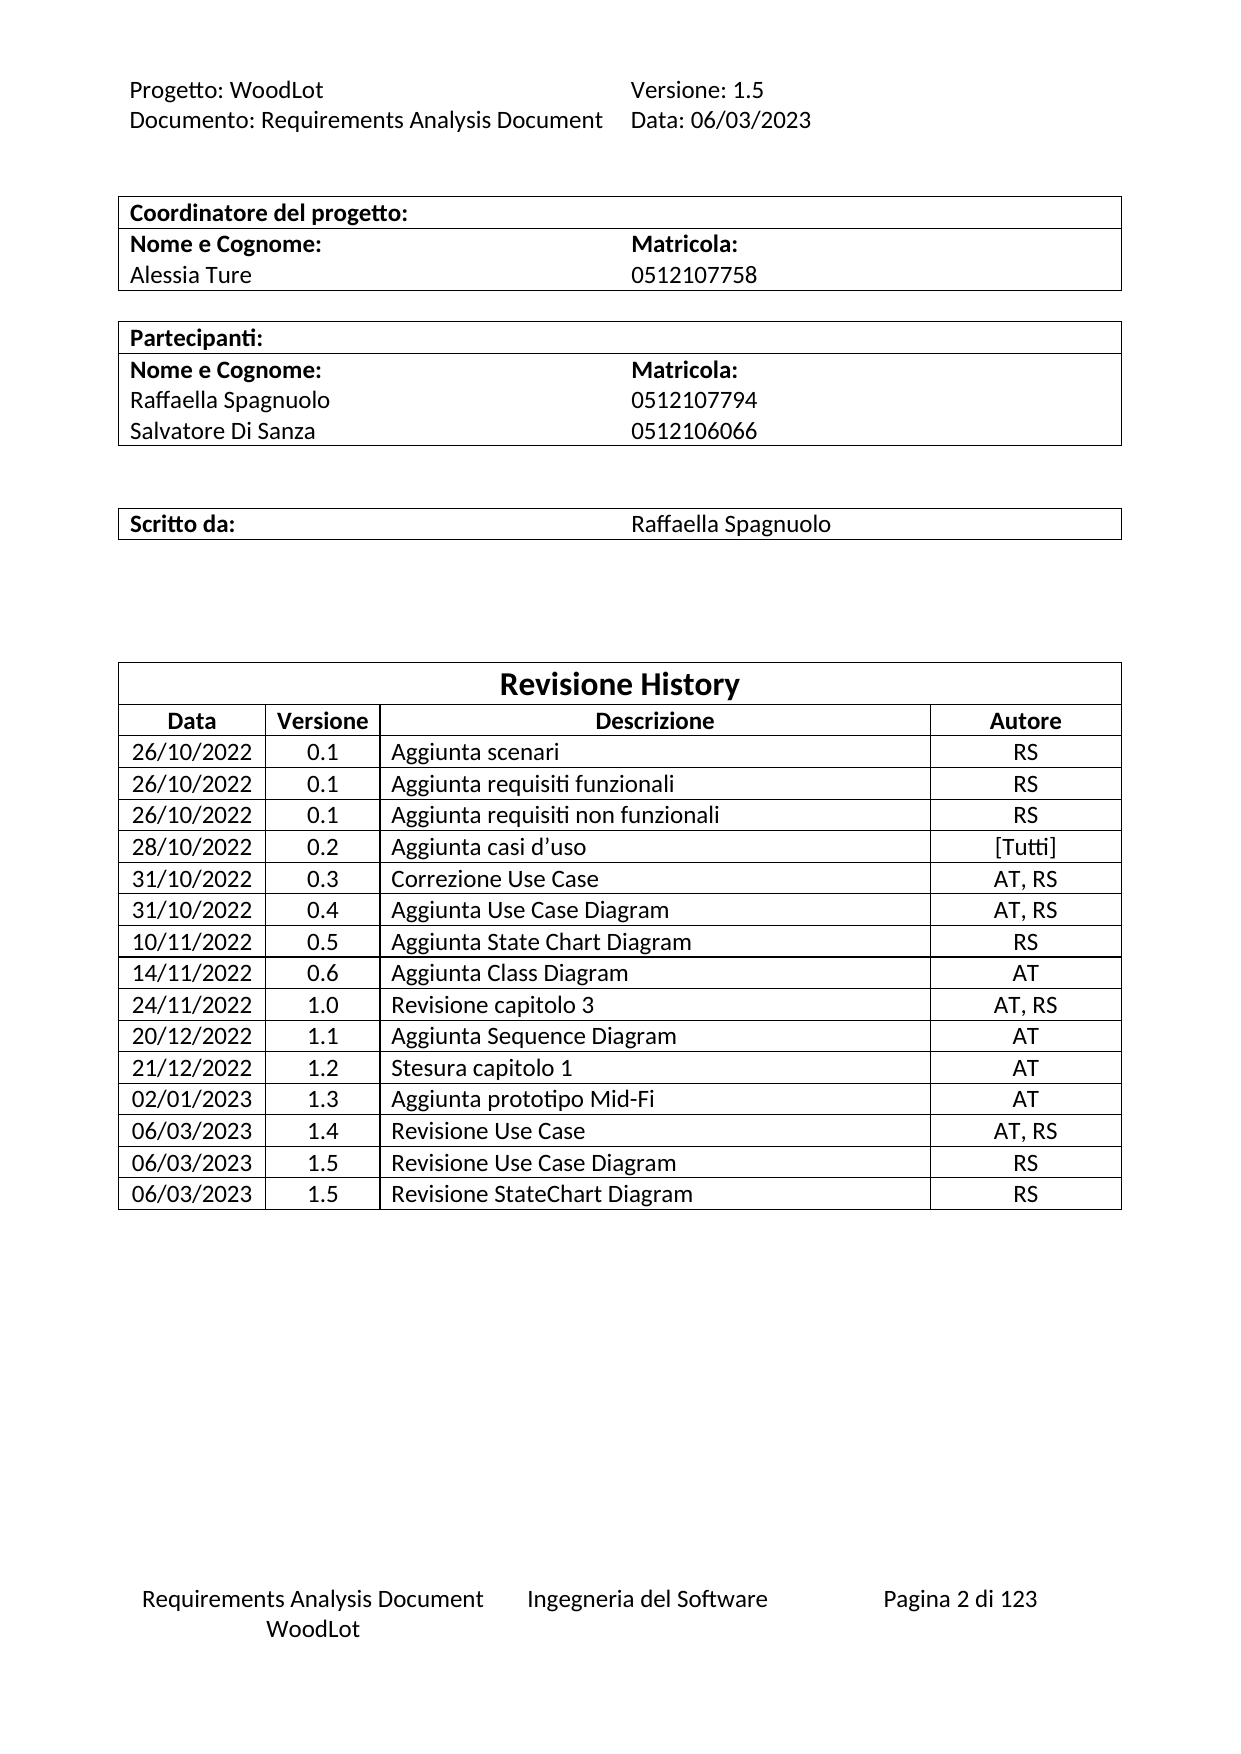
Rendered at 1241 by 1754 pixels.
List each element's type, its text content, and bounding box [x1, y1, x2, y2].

table_cell [Tutti] [931, 831, 1121, 862]
table_header Revisione History [119, 663, 1121, 704]
table_cell 0512107758 [620, 259, 1121, 289]
table_cell 0.6 [266, 958, 379, 988]
table_cell 31/10/2022 [119, 894, 265, 925]
table_cell AT [931, 1052, 1121, 1083]
table_cell AT [931, 1021, 1121, 1051]
table_cell 26/10/2022 [119, 768, 265, 798]
table_cell 1.1 [266, 1021, 379, 1051]
table_cell 0.1 [266, 736, 379, 767]
table_cell 0.3 [266, 863, 379, 893]
table_cell Nome e Cognome: [119, 229, 620, 259]
table_cell Revisione Use Case Diagram [381, 1147, 930, 1177]
table_cell 20/12/2022 [119, 1021, 265, 1051]
table_cell AT, RS [931, 863, 1121, 893]
table_cell Matricola: [620, 354, 1121, 384]
table_cell AT [931, 958, 1121, 988]
table_cell Aggiunta casi d’uso [381, 831, 930, 862]
table_cell 0.2 [266, 831, 379, 862]
table_cell 0512107794 [620, 384, 1121, 415]
table_cell 1.3 [266, 1084, 379, 1114]
table_cell RS [931, 926, 1121, 956]
table_cell RS [931, 800, 1121, 830]
table_cell 28/10/2022 [119, 831, 265, 862]
table_cell RS [931, 736, 1121, 767]
table_cell Stesura capitolo 1 [381, 1052, 930, 1083]
table_cell 1.5 [266, 1178, 379, 1209]
table_cell 24/11/2022 [119, 989, 265, 1019]
table_cell 0.1 [266, 800, 379, 830]
table_cell Aggiunta requisiti funzionali [381, 768, 930, 798]
table_cell AT, RS [931, 894, 1121, 925]
table_header Scritto da: [119, 509, 620, 539]
table_cell 1.5 [266, 1147, 379, 1177]
table_cell AT, RS [931, 1115, 1121, 1146]
table_cell Raffaella Spagnuolo [119, 384, 620, 415]
table_cell Salvatore Di Sanza [119, 415, 620, 445]
table_cell 06/03/2023 [119, 1178, 265, 1209]
table_cell 26/10/2022 [119, 736, 265, 767]
table_cell Nome e Cognome: [119, 354, 620, 384]
table_cell 1.2 [266, 1052, 379, 1083]
table_cell RS [931, 1147, 1121, 1177]
table_cell RS [931, 1178, 1121, 1209]
table_cell Aggiunta State Chart Diagram [381, 926, 930, 956]
table_cell RS [931, 768, 1121, 798]
table_cell Aggiunta scenari [381, 736, 930, 767]
table_header Raffaella Spagnuolo [620, 509, 1121, 539]
table_cell 10/11/2022 [119, 926, 265, 956]
table_cell 0.5 [266, 926, 379, 956]
table_cell Aggiunta requisiti non funzionali [381, 800, 930, 830]
table_cell 21/12/2022 [119, 1052, 265, 1083]
table_cell 0.4 [266, 894, 379, 925]
table_cell 26/10/2022 [119, 800, 265, 830]
table_cell 06/03/2023 [119, 1147, 265, 1177]
table_cell AT [931, 1084, 1121, 1114]
table_cell Revisione Use Case [381, 1115, 930, 1146]
table_cell Aggiunta prototipo Mid-Fi [381, 1084, 930, 1114]
table_cell 06/03/2023 [119, 1115, 265, 1146]
table_cell Revisione capitolo 3 [381, 989, 930, 1019]
table_cell 0512106066 [620, 415, 1121, 445]
table_cell Descrizione [381, 705, 930, 735]
table_cell Revisione StateChart Diagram [381, 1178, 930, 1209]
table_header Coordinatore del progetto: [119, 197, 1121, 227]
table_cell Autore [931, 705, 1121, 735]
table_cell 0.1 [266, 768, 379, 798]
table_cell 1.0 [266, 989, 379, 1019]
table_cell 1.4 [266, 1115, 379, 1146]
table_cell Data [119, 705, 265, 735]
table_cell Matricola: [620, 229, 1121, 259]
table_cell 14/11/2022 [119, 958, 265, 988]
table_cell AT, RS [931, 989, 1121, 1019]
table_cell Aggiunta Class Diagram [381, 958, 930, 988]
table_cell Aggiunta Use Case Diagram [381, 894, 930, 925]
table_cell Versione [266, 705, 379, 735]
table_cell 02/01/2023 [119, 1084, 265, 1114]
table_cell Alessia Ture [119, 259, 620, 289]
table_cell 31/10/2022 [119, 863, 265, 893]
table_header Partecipanti: [119, 322, 1121, 353]
table_cell Correzione Use Case [381, 863, 930, 893]
table_cell Aggiunta Sequence Diagram [381, 1021, 930, 1051]
